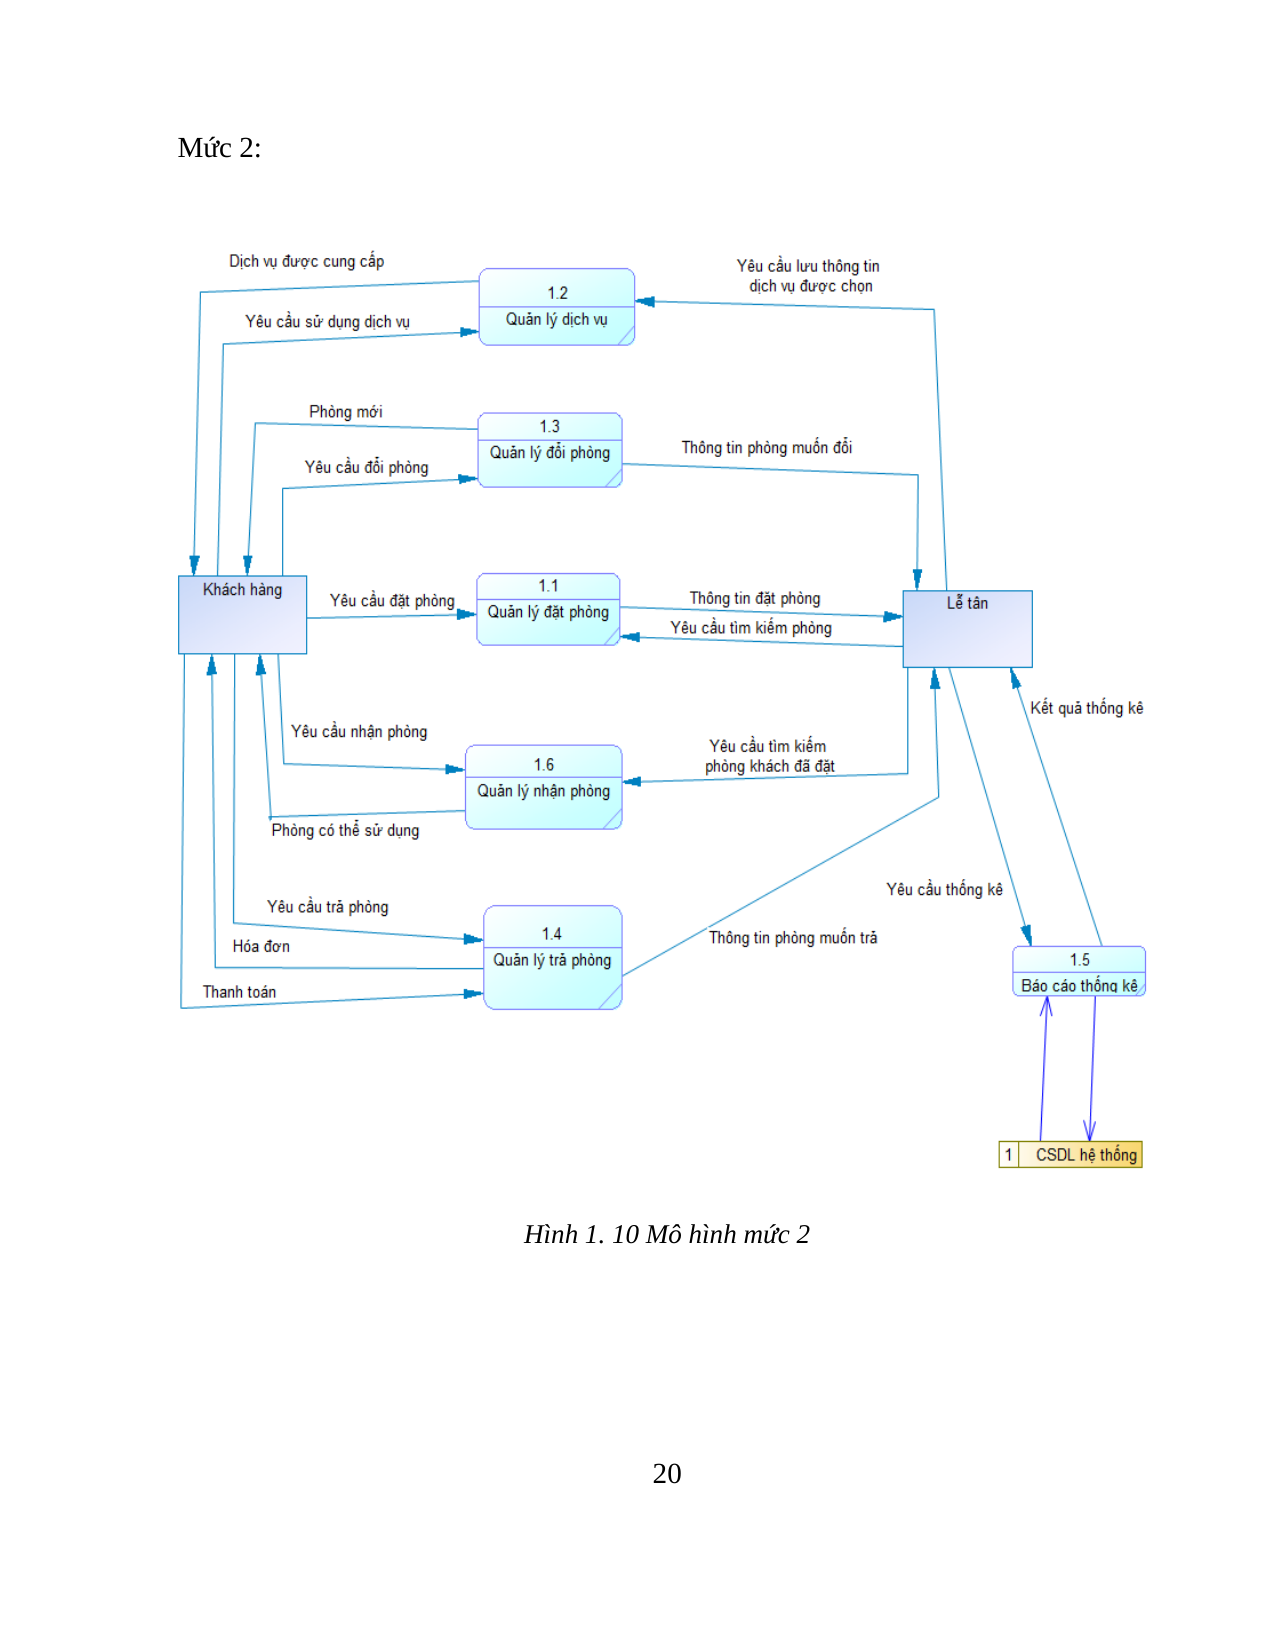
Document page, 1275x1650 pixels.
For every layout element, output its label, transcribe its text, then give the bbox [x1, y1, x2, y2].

text Hình 1. 10 Mô hình mức 2 [177, 1218, 1157, 1249]
text Mức 2: [177, 131, 1157, 164]
picture [177, 236, 1160, 1199]
